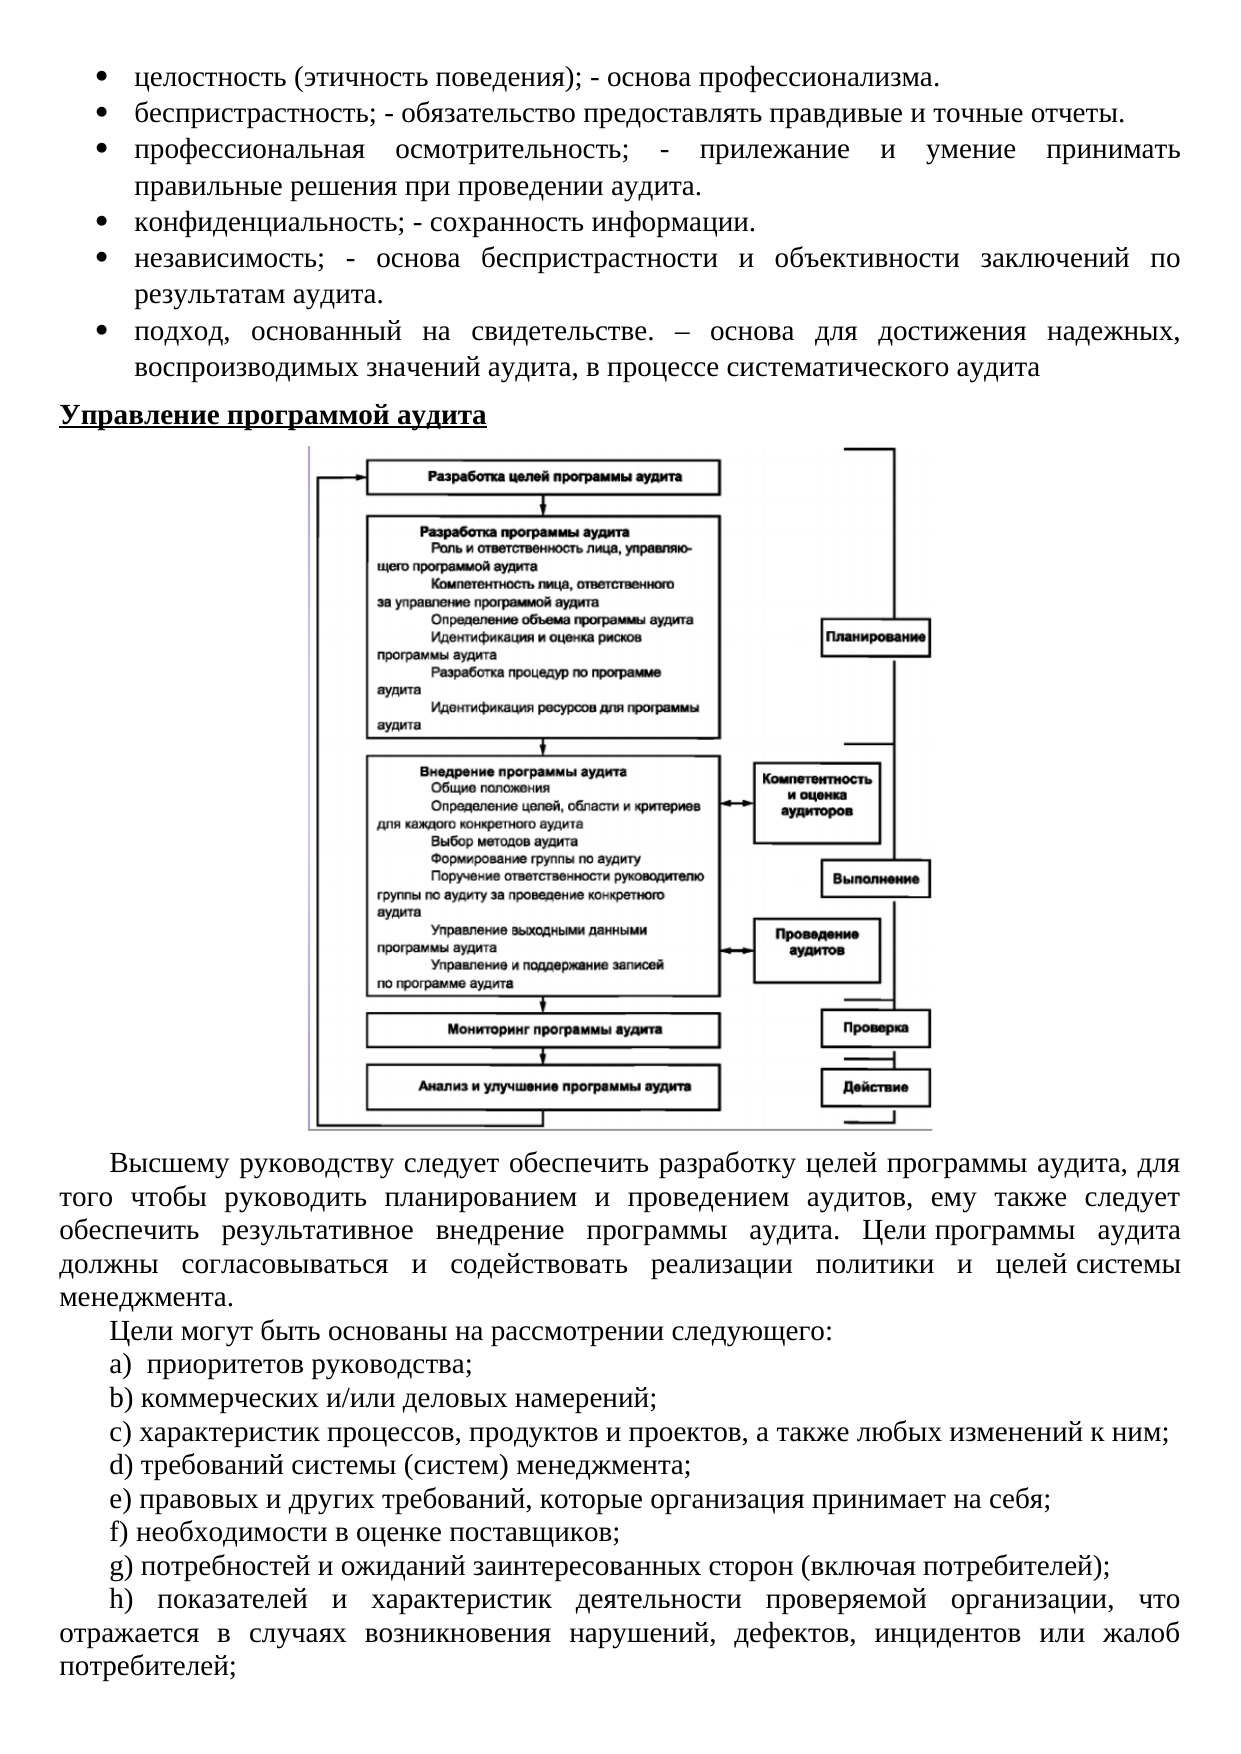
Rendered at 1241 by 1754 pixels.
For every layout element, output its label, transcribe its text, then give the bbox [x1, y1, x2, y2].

list подход, основанный на свидетельстве. – основа для достижения надежных, воспроизводимых значений аудита, в процессе систематического аудита [97, 313, 1181, 382]
list конфиденциальность; - сохранность информации. [97, 204, 1181, 238]
picture [307, 446, 933, 1131]
list независимость; - основа беспристрастности и объективности заключений по результатам аудита. [97, 240, 1181, 310]
text c) характеристик процессов, продуктов и проектов, а также любых изменений к ним; [59, 1414, 1181, 1447]
text b) коммерческих и/или деловых намерений; [109, 1380, 1181, 1414]
text Цели могут быть основаны на рассмотрении следующего: [59, 1313, 1181, 1347]
text e) правовых и других требований, которые организация принимает на себя; [59, 1481, 1181, 1514]
text Высшему руководству следует обеспечить разработку целей программы аудита, для того чтобы руководить планированием и проведением аудитов, ему также следует обеспечить результативное внедрение программы аудита. Цели программы аудита должны согласовываться и содействовать реализации политики и целей системы менеджмента. [59, 1145, 1181, 1313]
text Управление программой аудита [59, 397, 1181, 431]
text g) потребностей и ожиданий заинтересованных сторон (включая потребителей); [59, 1548, 1181, 1581]
text h) показателей и характеристик деятельности проверяемой организации, что отражается в случаях возникновения нарушений, дефектов, инцидентов или жалоб потребителей; [59, 1581, 1181, 1682]
text f) необходимости в оценке поставщиков; [59, 1514, 1181, 1548]
list целостность (этичность поведения); - основа профессионализма. [97, 59, 1181, 93]
list приоритетов руководства; [109, 1347, 1181, 1380]
text d) требований системы (систем) менеджмента; [59, 1447, 1181, 1481]
list беспристрастность; - обязательство предоставлять правдивые и точные отчеты. [97, 95, 1181, 129]
list профессиональная осмотрительность; - прилежание и умение принимать правильные решения при проведении аудита. [97, 132, 1181, 201]
